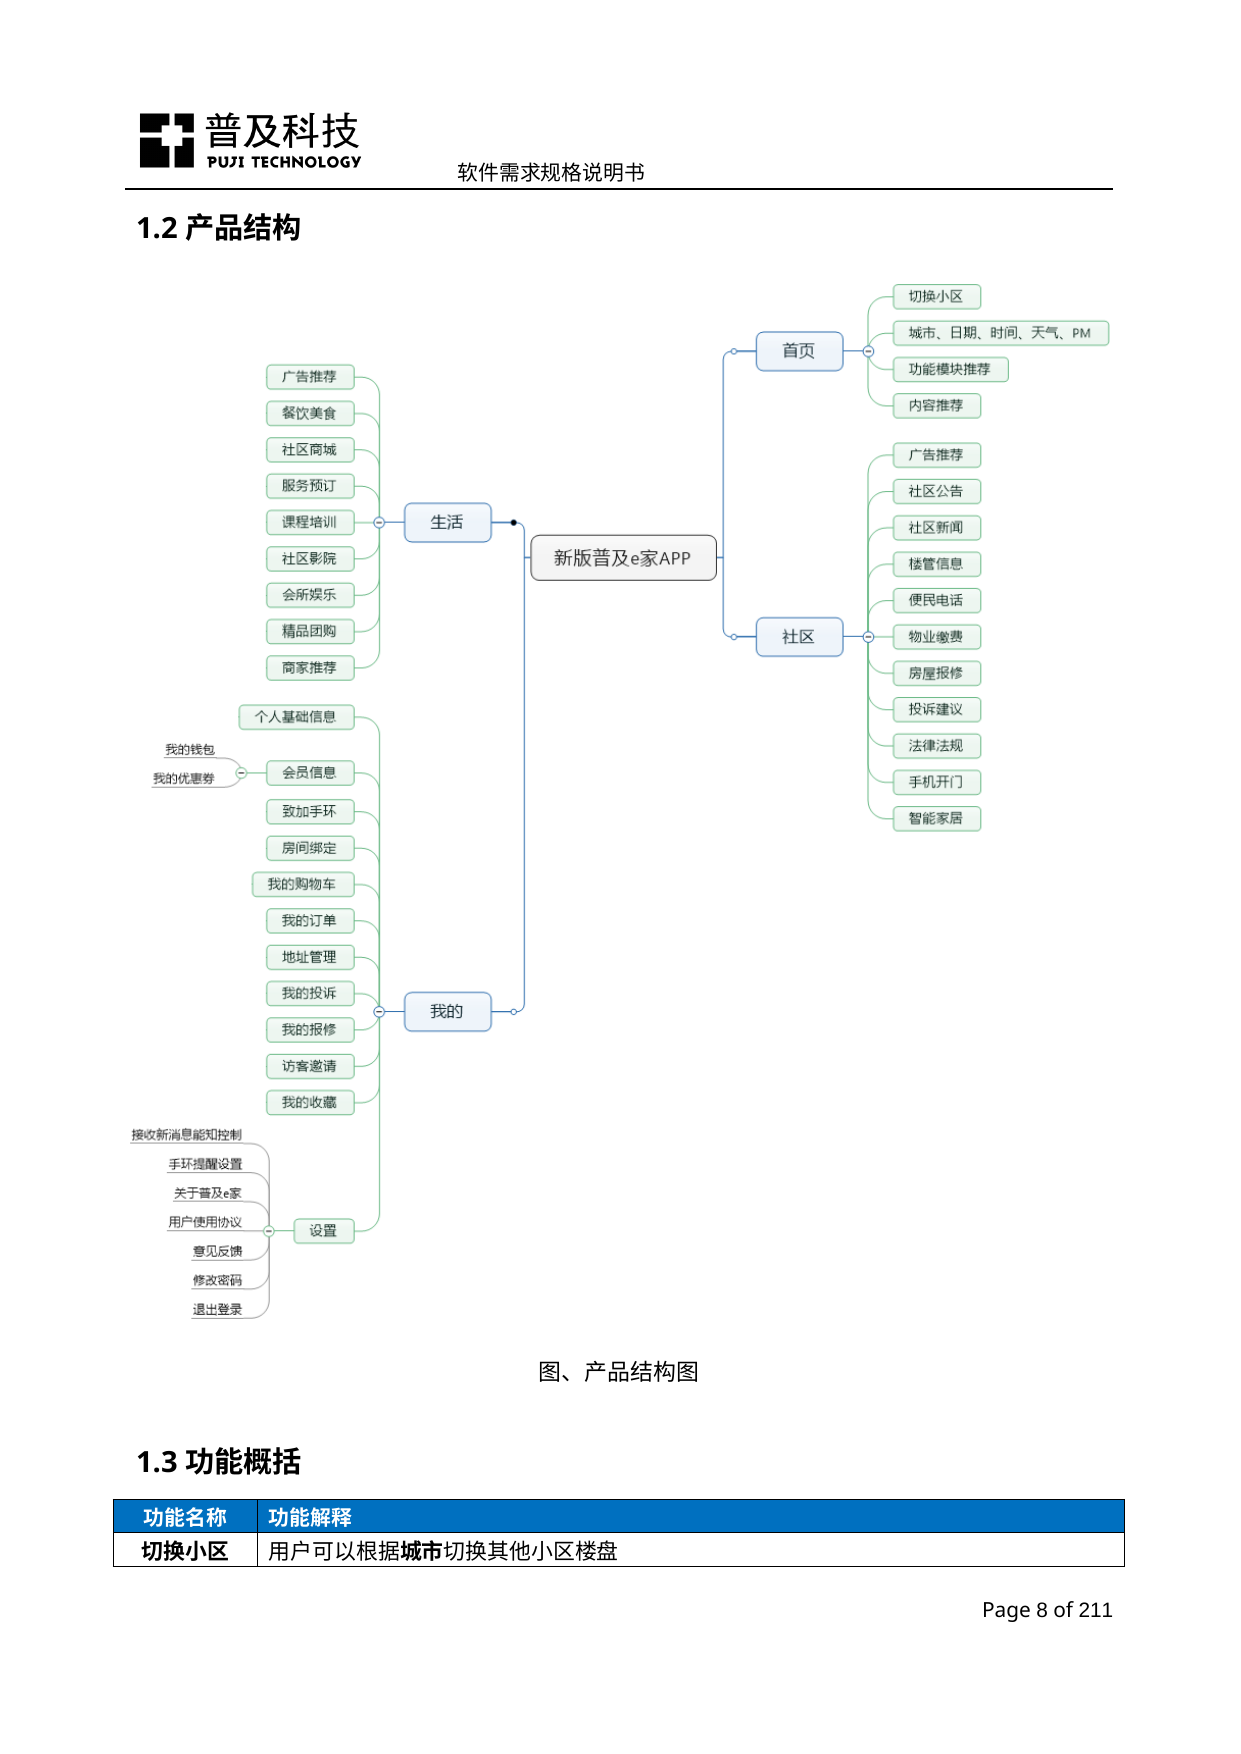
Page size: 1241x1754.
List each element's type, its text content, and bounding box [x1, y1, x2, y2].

subtitle 产品结构 [136, 194, 1113, 259]
picture [124, 279, 1113, 1323]
subtitle 功能概括 [136, 1427, 1113, 1492]
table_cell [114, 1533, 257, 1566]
picture [124, 103, 365, 180]
text 图、产品结构图 [124, 1337, 1113, 1402]
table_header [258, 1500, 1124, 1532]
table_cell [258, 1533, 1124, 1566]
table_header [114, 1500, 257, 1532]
